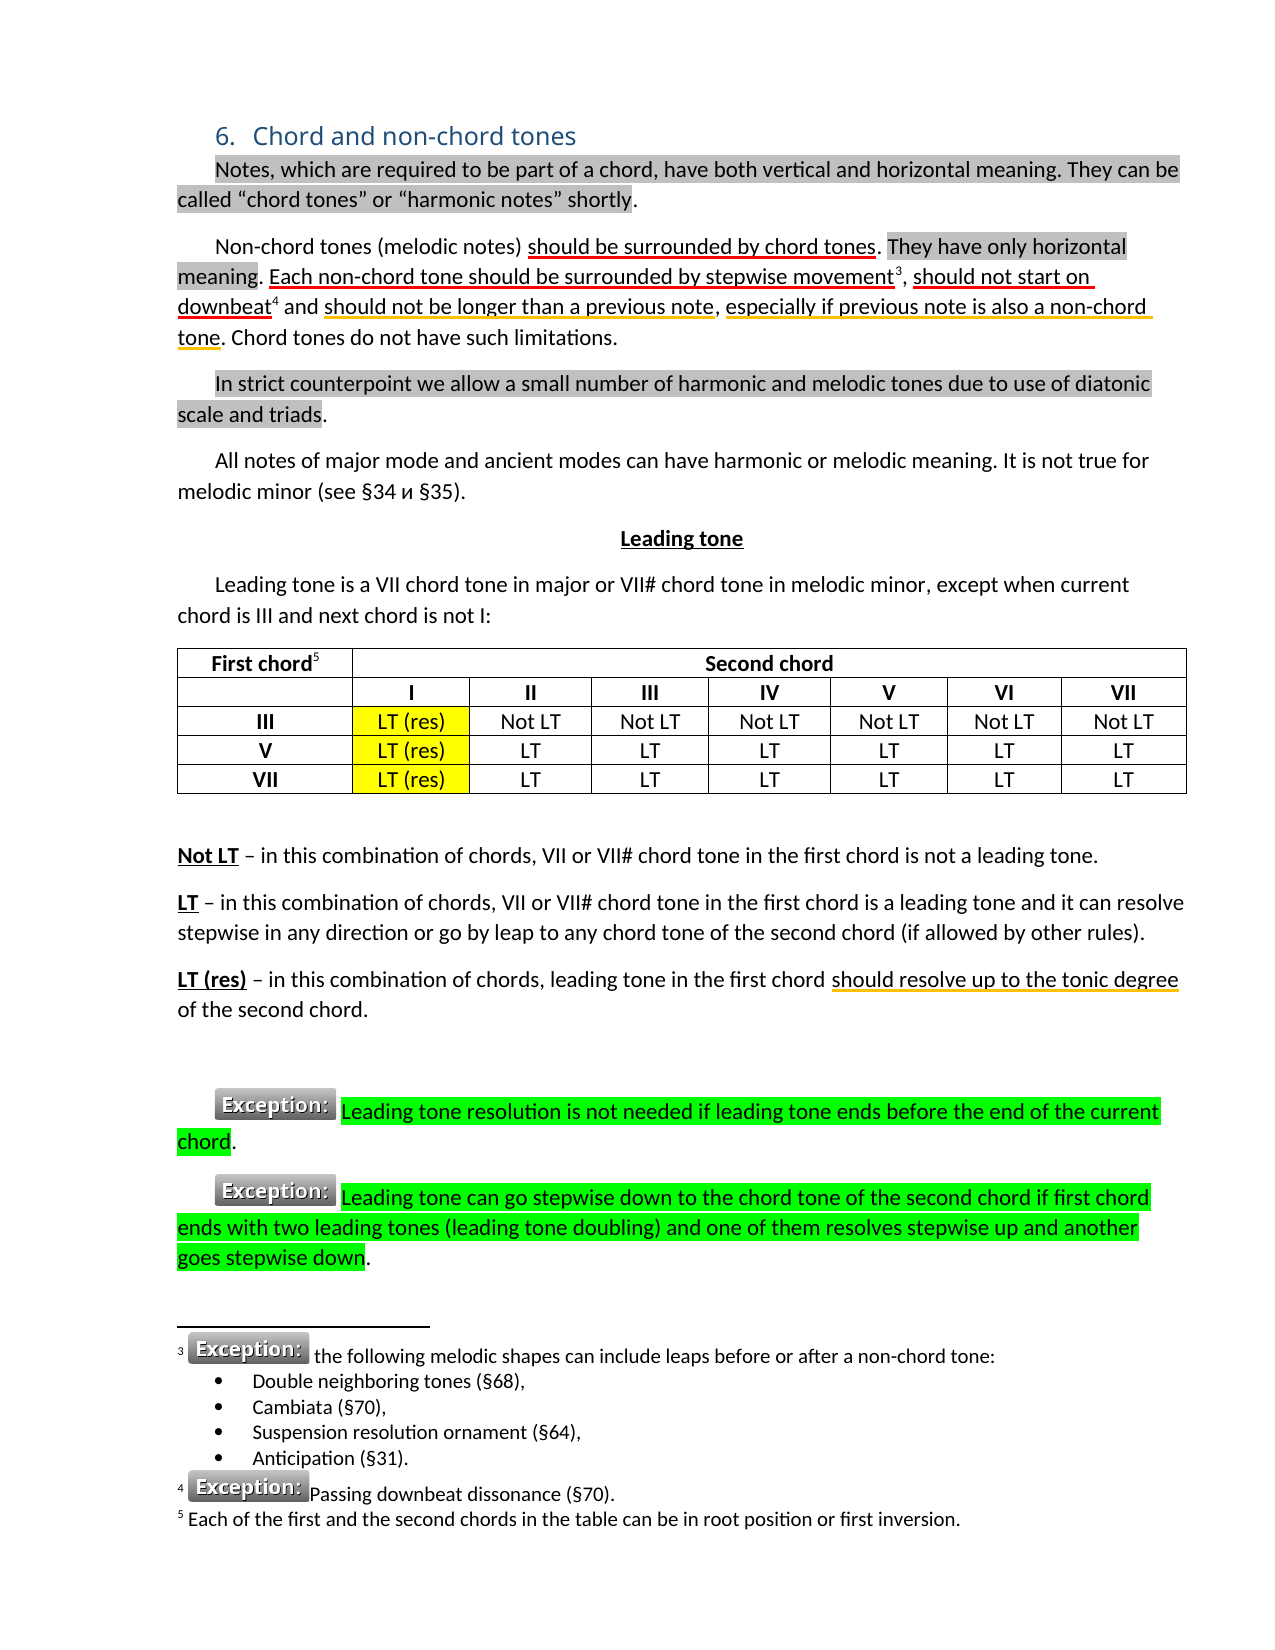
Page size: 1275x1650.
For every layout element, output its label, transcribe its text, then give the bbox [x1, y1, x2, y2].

table_cell LT [1062, 736, 1186, 764]
table_cell LT [831, 736, 947, 764]
table_cell LT (res) [353, 736, 469, 764]
text Notes, which are required to be part of a chord, have both vertical and horizontal meaning. They can be called “chord tones” or “harmonic notes” shortly. [177, 155, 1186, 213]
table_cell Not LT [1062, 707, 1186, 735]
table_cell V [178, 736, 352, 764]
table_cell Not LT [948, 707, 1061, 735]
text LT (res) – in this combination of chords, leading tone in the first chord should resolve up to the tonic degree of the second chord. [177, 965, 1186, 1023]
text Leading tone is a VII chord tone in major or VII# chord tone in melodic minor, except when current chord is III and next chord is not I: [177, 571, 1186, 629]
table_cell LT [1062, 765, 1186, 793]
table_cell VI [948, 678, 1061, 706]
table_cell LT (res) [353, 765, 469, 793]
table_cell LT [470, 736, 591, 764]
subtitle Chord and non-chord tones [215, 118, 1186, 152]
text Leading tone can go stepwise down to the chord tone of the second chord if first chord ends with two leading tones (leading tone doubling) and one of them resolves stepwise up and another goes stepwise down. [177, 1174, 1186, 1271]
table_cell Not LT [709, 707, 830, 735]
table_cell LT (res) [353, 707, 469, 735]
table_cell VII [1062, 678, 1186, 706]
text LT – in this combination of chords, VII or VII# chord tone in the first chord is a leading tone and it can resolve stepwise in any direction or go by leap to any chord tone of the second chord (if allowed by other rules). [177, 888, 1186, 946]
table_cell Not LT [470, 707, 591, 735]
table_cell LT [709, 765, 830, 793]
table_cell V [831, 678, 947, 706]
table_cell Not LT [592, 707, 708, 735]
table_cell I [353, 678, 469, 706]
table_cell III [592, 678, 708, 706]
table_cell VII [178, 765, 352, 793]
text Leading tone resolution is not needed if leading tone ends before the end of the current chord. [177, 1089, 1186, 1156]
table_cell IV [709, 678, 830, 706]
table_cell II [470, 678, 591, 706]
text Not LT – in this combination of chords, VII or VII# chord tone in the first chord is not a leading tone. [177, 841, 1186, 869]
table_cell LT [592, 765, 708, 793]
picture [214, 1174, 337, 1206]
picture [188, 1332, 310, 1364]
table_cell LT [470, 765, 591, 793]
text Leading tone [177, 524, 1186, 552]
table_header Second chord [353, 649, 1186, 677]
table_cell Not LT [831, 707, 947, 735]
text In strict counterpoint we allow a small number of harmonic and melodic tones due to use of diatonic scale and triads. [177, 369, 1186, 428]
table_cell LT [831, 765, 947, 793]
table_cell III [178, 707, 352, 735]
table_header First chord [178, 649, 352, 677]
table_cell LT [592, 736, 708, 764]
table_cell LT [948, 765, 1061, 793]
table_cell [178, 678, 352, 706]
text All notes of major mode and ancient modes can have harmonic or melodic meaning. It is not true for melodic minor (see §34 и §35). [177, 447, 1186, 505]
text Non-chord tones (melodic notes) should be surrounded by chord tones. They have only horizontal meaning. Each non-chord tone should be surrounded by stepwise movement, should not start on downbeat and should not be longer than a previous note, especially if previous note is also a non-chord tone. Chord tones do not have such limitations. [177, 232, 1186, 351]
picture [188, 1470, 310, 1502]
table_cell LT [709, 736, 830, 764]
table_cell LT [948, 736, 1061, 764]
picture [214, 1088, 337, 1120]
